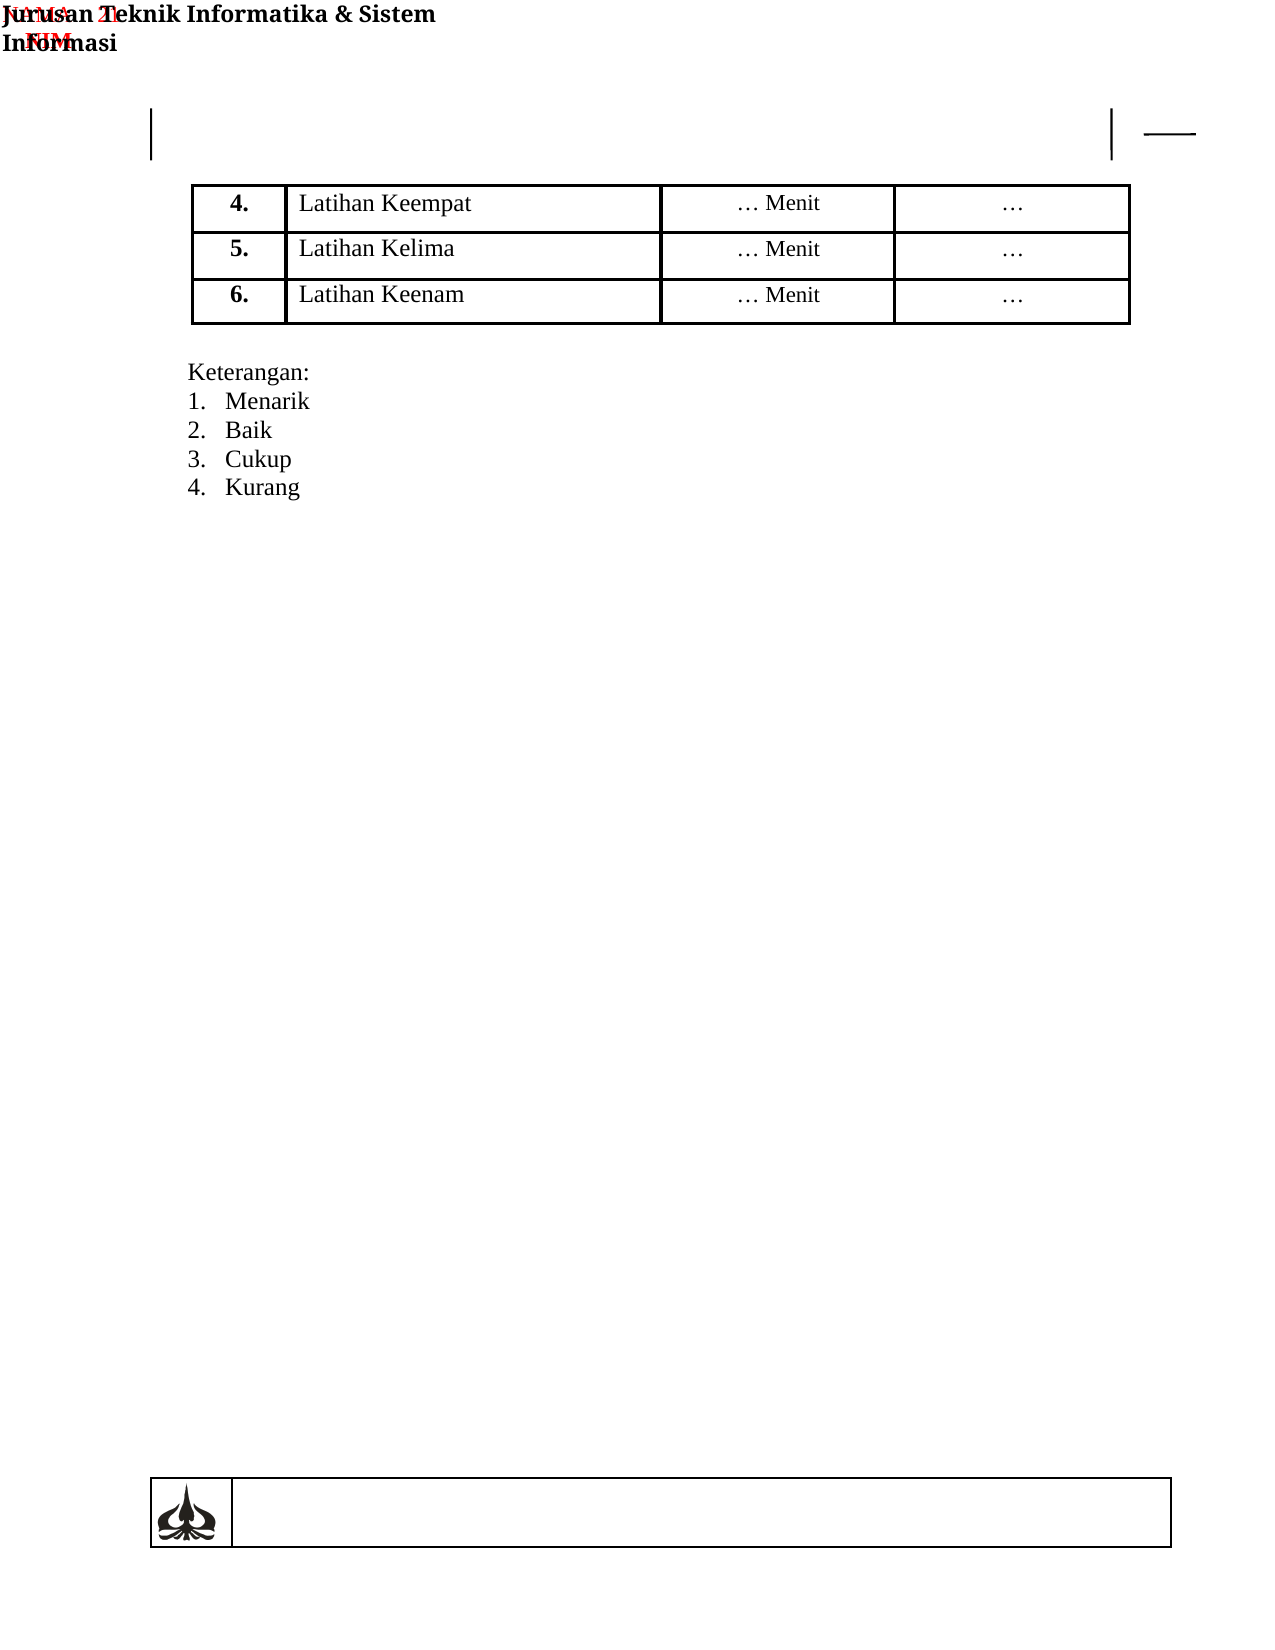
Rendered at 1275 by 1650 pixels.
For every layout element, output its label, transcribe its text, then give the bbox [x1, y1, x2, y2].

list Baik [187, 415, 1139, 444]
list Menarik [187, 386, 1139, 415]
table_header … [896, 187, 1128, 231]
table_cell … Menit [663, 281, 893, 322]
table_cell … [896, 234, 1128, 277]
table_cell 6. [194, 281, 284, 322]
picture [157, 1482, 216, 1541]
text Keterangan: [187, 357, 1139, 386]
table_cell Latihan Keenam [288, 281, 659, 322]
table_cell … [896, 281, 1128, 322]
table_cell … Menit [663, 234, 893, 277]
table_header Latihan Keempat [288, 187, 659, 231]
table_cell Latihan Kelima [288, 234, 659, 277]
table_header 4. [194, 187, 284, 231]
list Cukup [187, 444, 1139, 472]
table_cell 5. [194, 234, 284, 277]
list Kurang [187, 472, 1139, 501]
table_header … Menit [663, 187, 893, 231]
